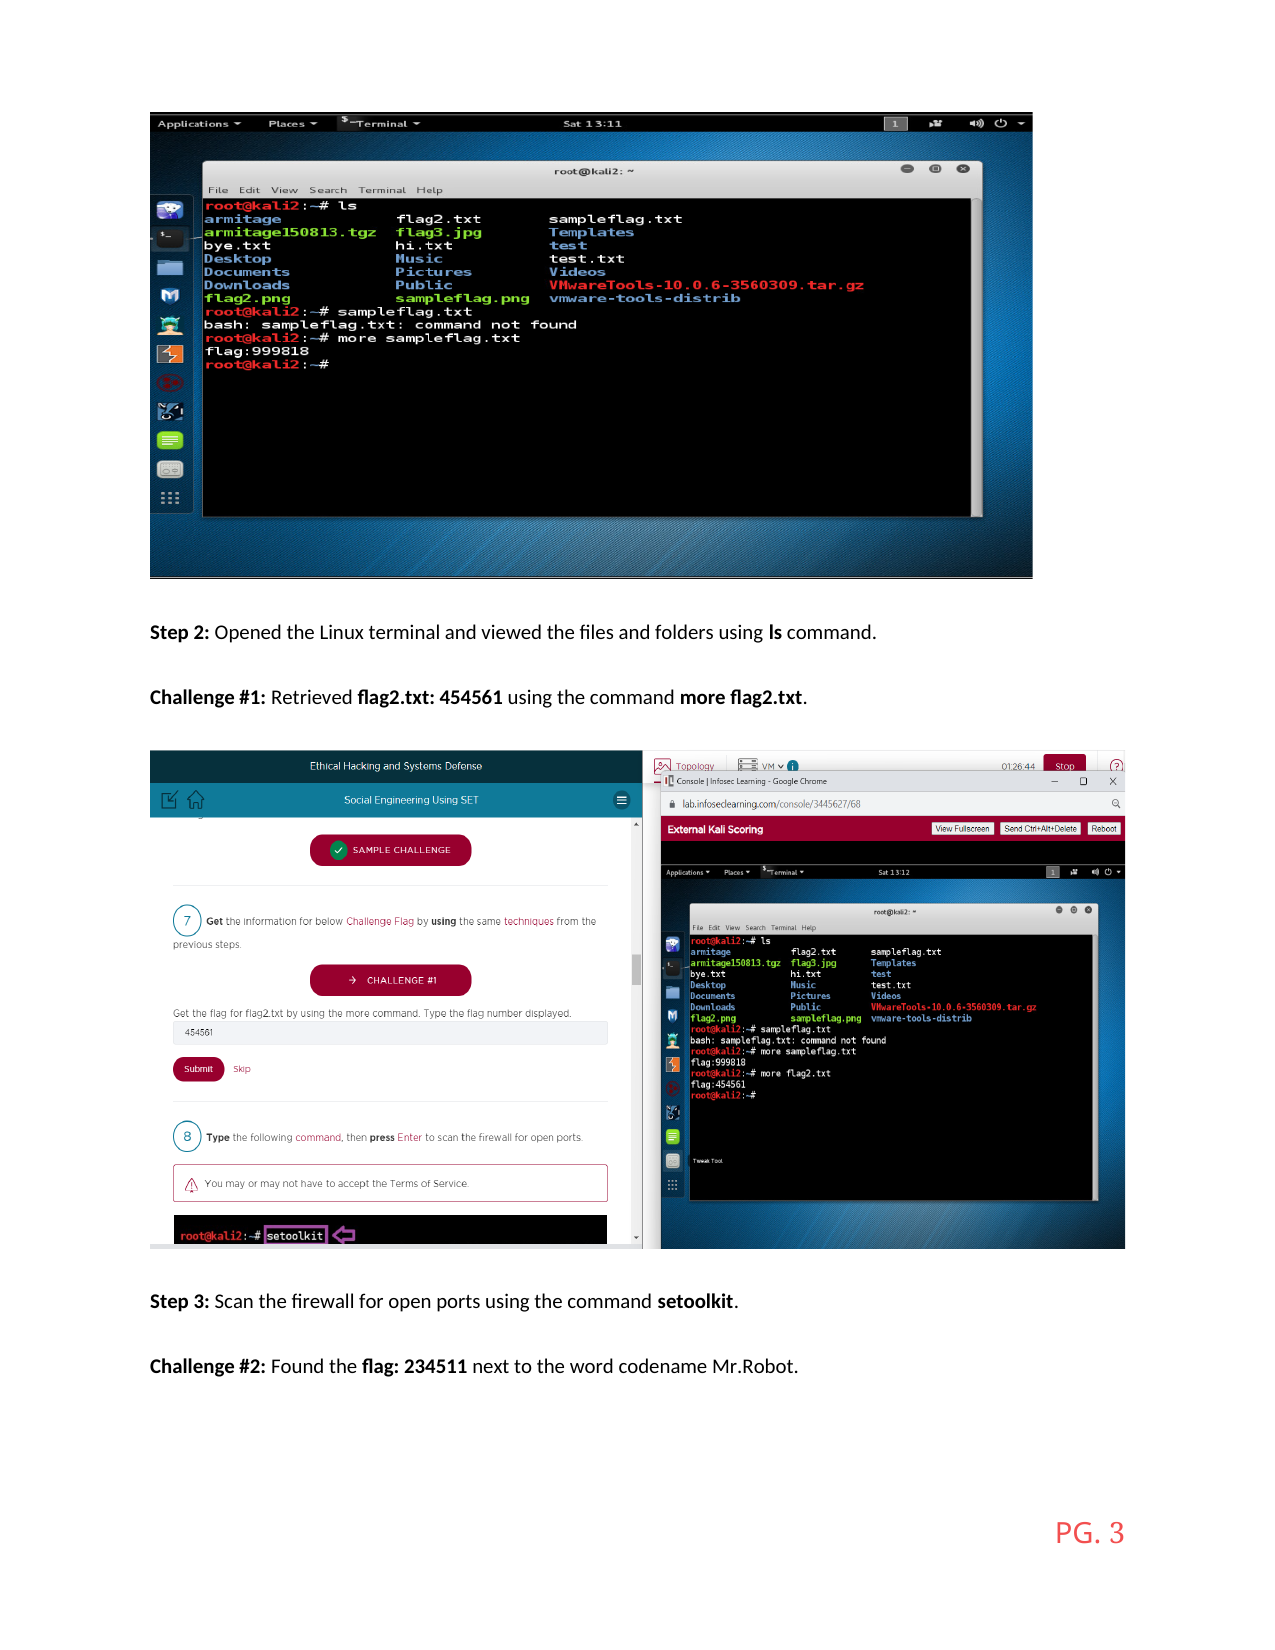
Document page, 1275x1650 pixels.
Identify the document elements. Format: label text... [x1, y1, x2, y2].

picture [150, 112, 1033, 579]
text Challenge #1: Retrieved flag2.txt: 454561 using the command more flag2.txt. [150, 684, 1125, 710]
text Challenge #2: Found the flag: 234511 next to the word codename Mr.Robot. [150, 1354, 1125, 1379]
picture [150, 749, 1125, 1249]
text Step 3: Scan the firewall for open ports using the command setoolkit. [150, 1288, 1125, 1314]
text Step 2: Opened the Linux terminal and viewed the files and folders using ls command. [150, 619, 1125, 644]
